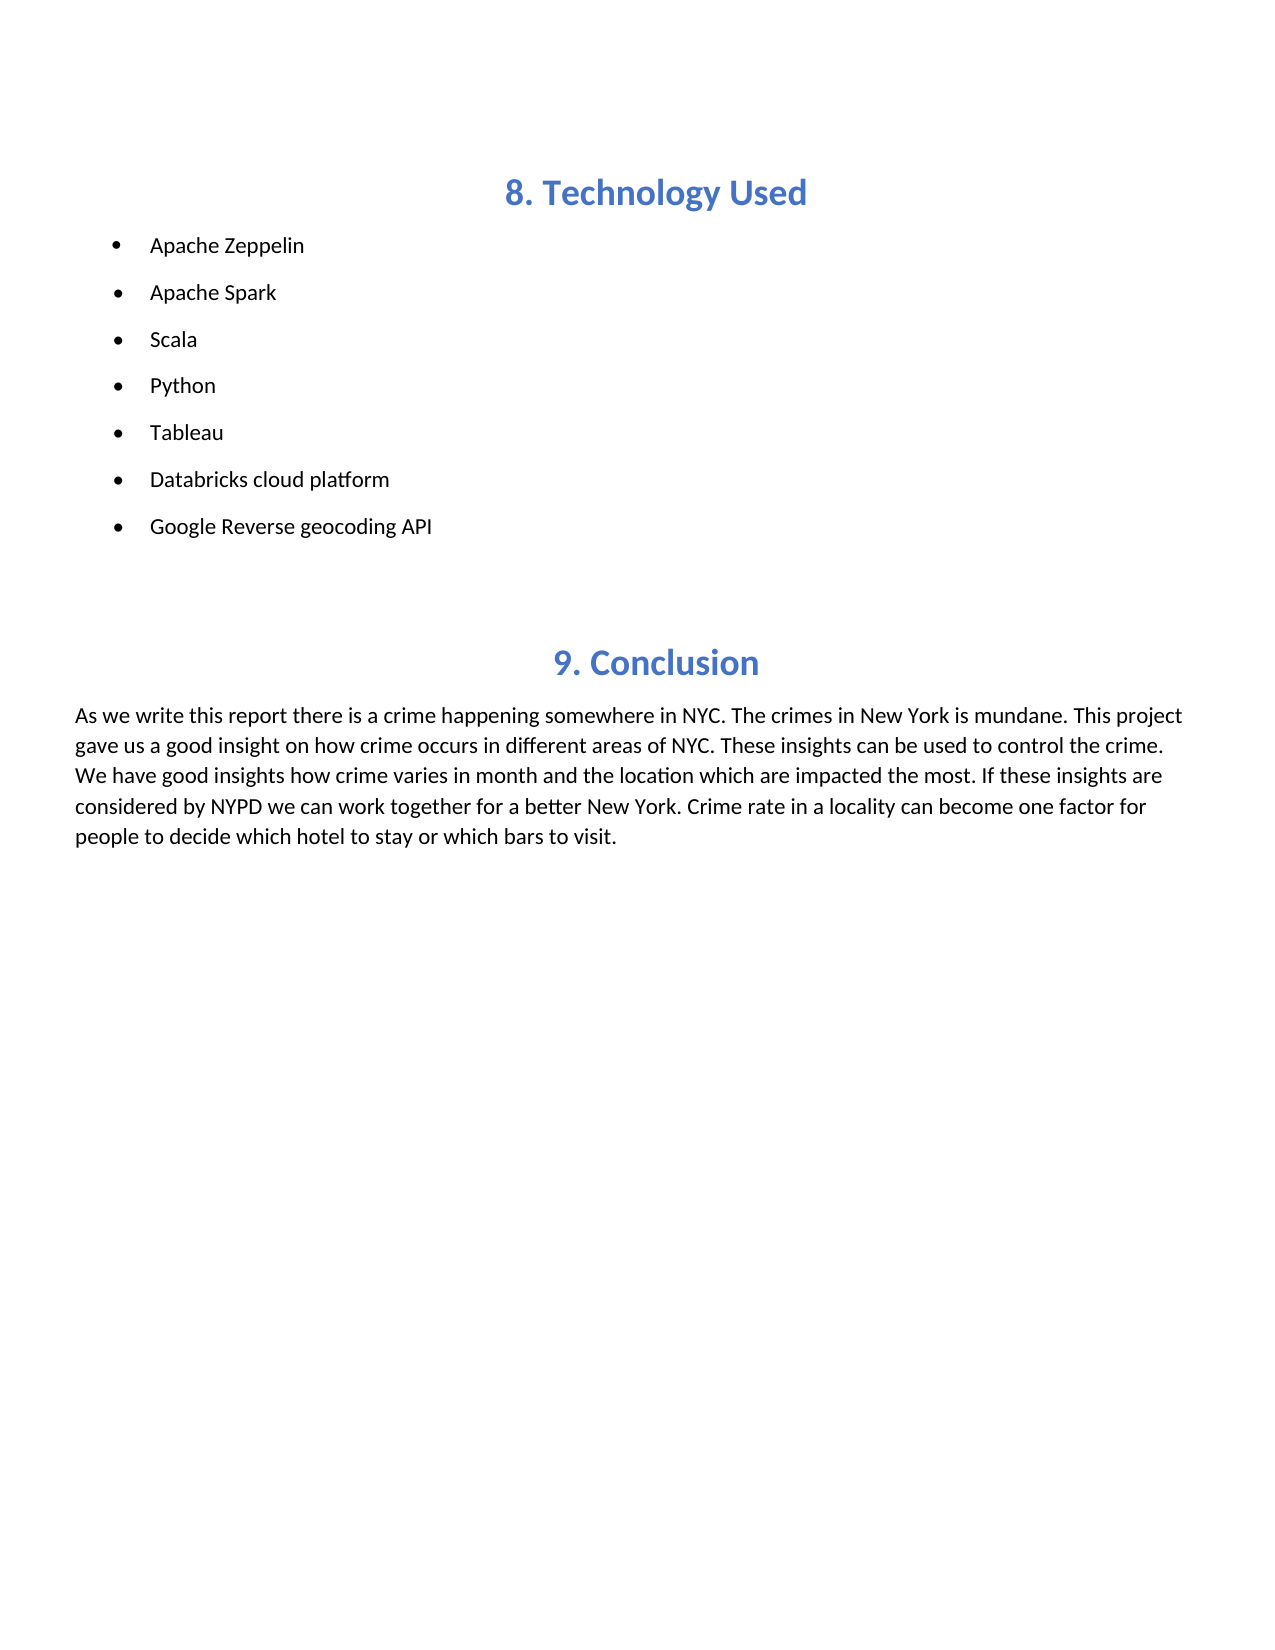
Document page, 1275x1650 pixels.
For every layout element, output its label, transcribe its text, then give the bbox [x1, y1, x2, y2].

list Google Reverse geocoding API [112, 512, 1200, 540]
list Tableau [112, 418, 1200, 446]
subtitle Conclusion [112, 639, 1200, 685]
list Python [112, 372, 1200, 399]
list Apache Spark [112, 278, 1200, 306]
list Apache Zeppelin [112, 231, 1200, 259]
list Scala [112, 325, 1200, 353]
list Databricks cloud platform [112, 465, 1200, 493]
text As we write this report there is a crime happening somewhere in NYC. The crimes in New York is mundane. This project gave us a good insight on how crime occurs in different areas of NYC. These insights can be used to control the crime. We have good insights how crime varies in month and the location which are impacted the most. If these insights are considered by NYPD we can work together for a better New York. Crime rate in a locality can become one factor for people to decide which hotel to stay or which bars to visit. [75, 701, 1200, 850]
subtitle Technology Used [112, 169, 1200, 215]
